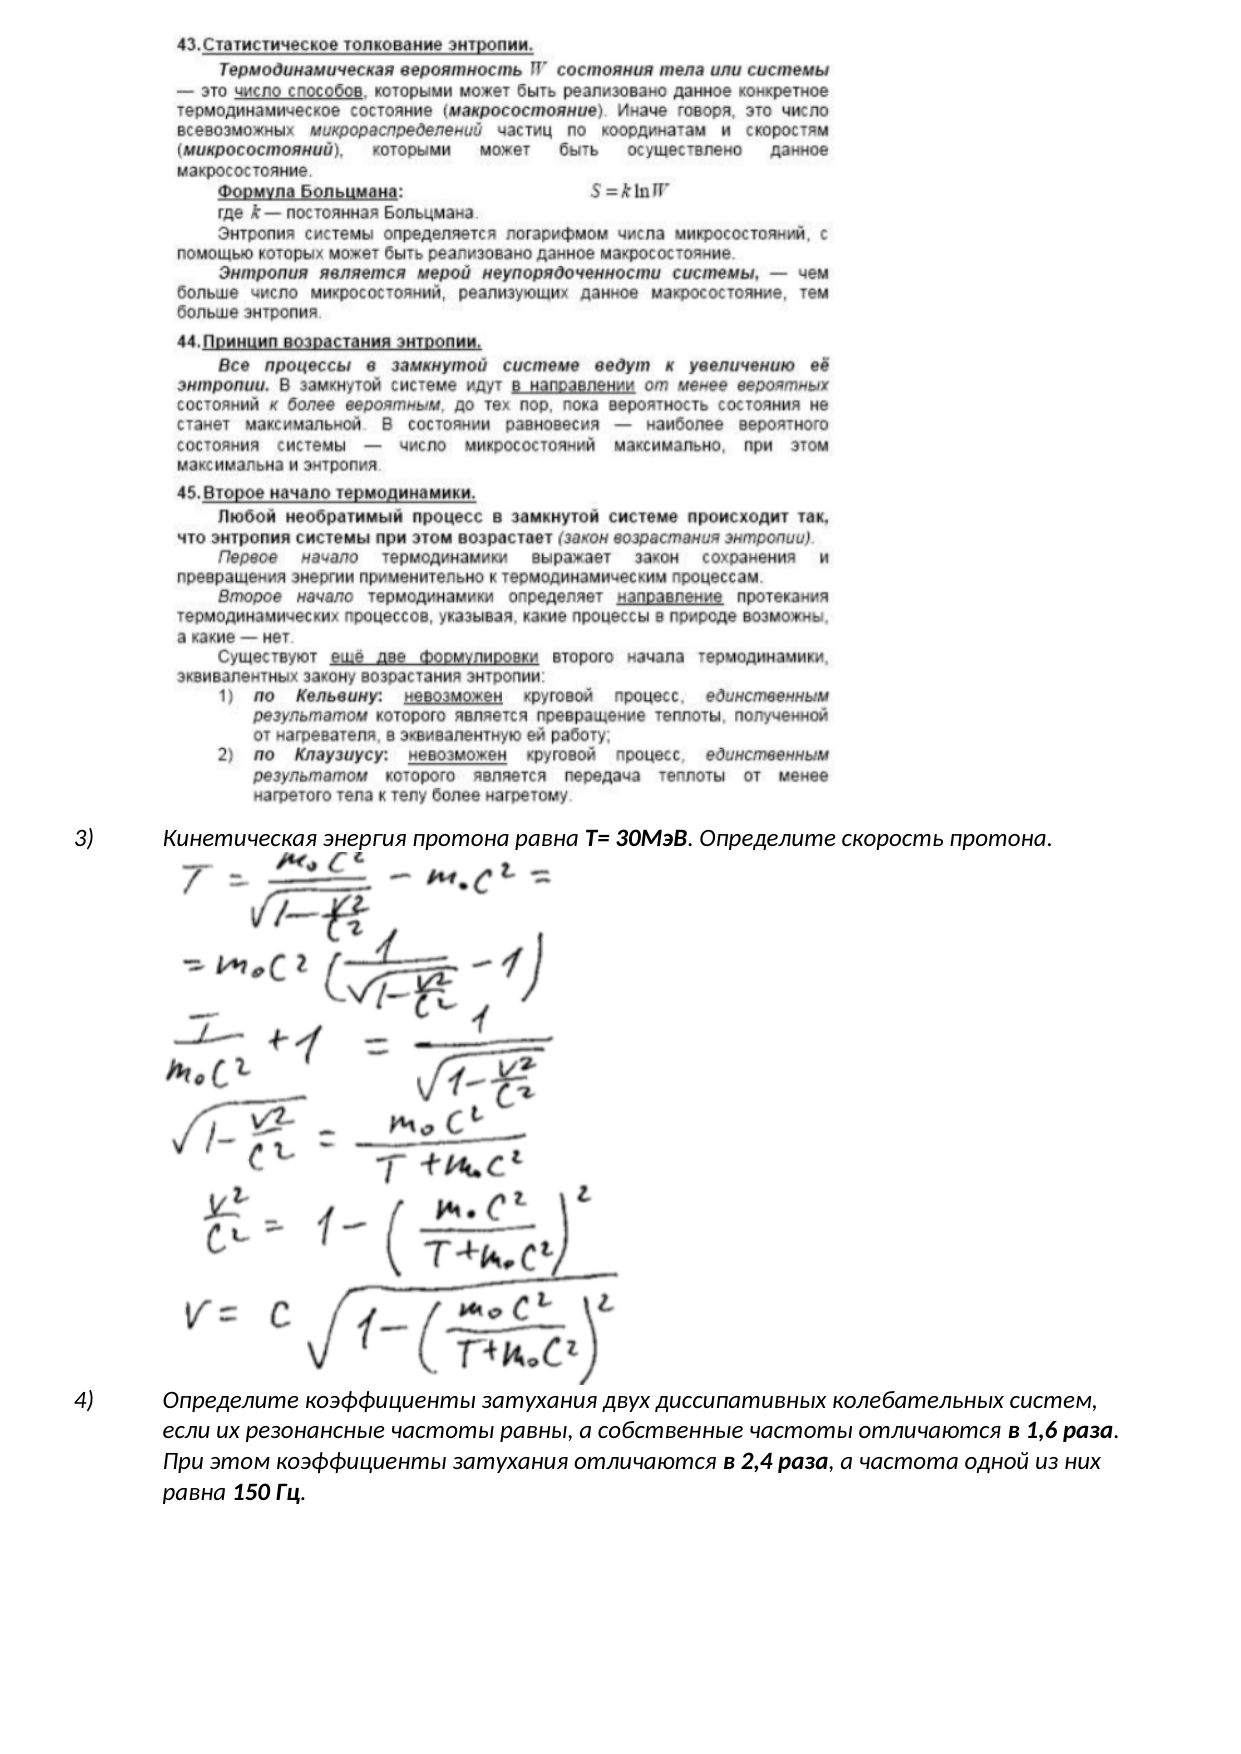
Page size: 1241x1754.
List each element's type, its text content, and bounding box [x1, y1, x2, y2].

picture [162, 852, 647, 1385]
list Определите коэффициенты затухания двух диссипативных колебательных систем, если их резонансные частоты равны, а собственные частоты отличаются в 1,6 раза. При этом коэффициенты затухания отличаются в 2,4 раза, а частота одной из них равна 150 Гц. [74, 1384, 1152, 1506]
picture [162, 35, 872, 822]
